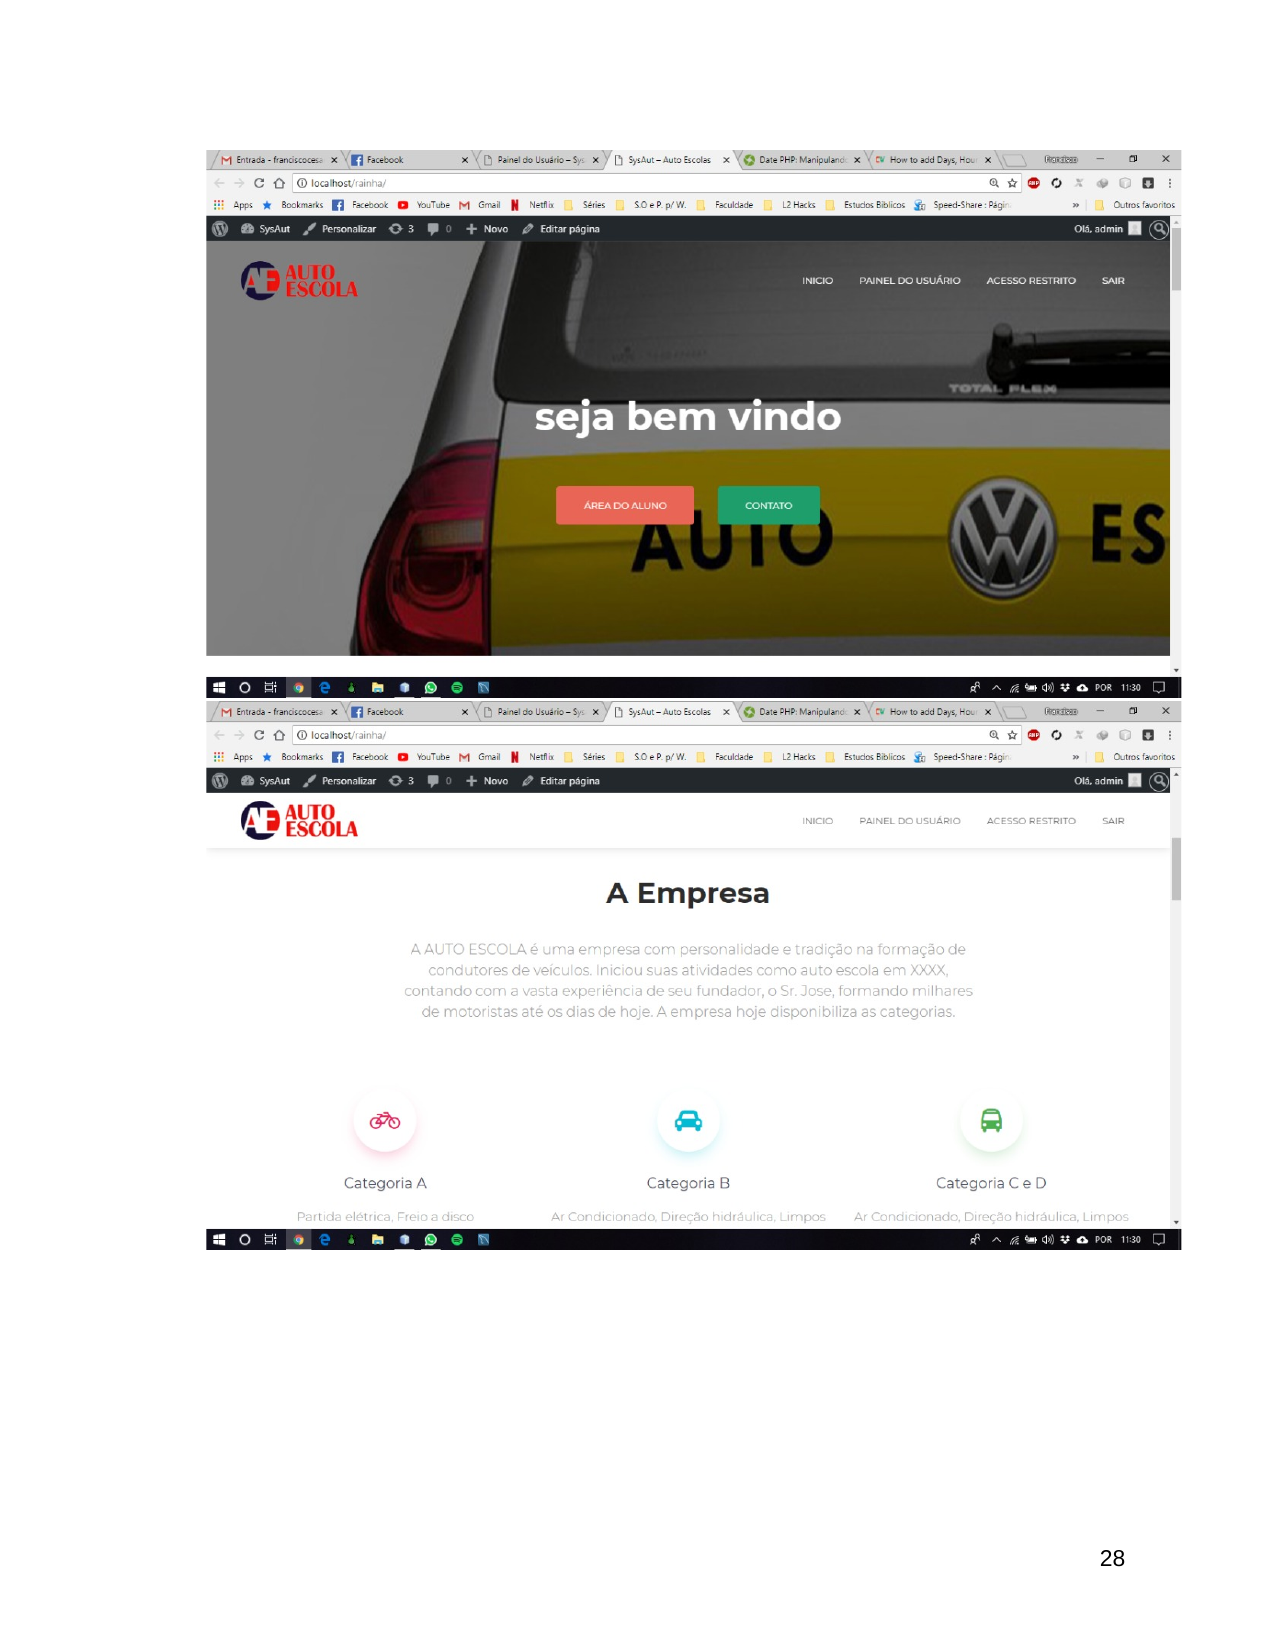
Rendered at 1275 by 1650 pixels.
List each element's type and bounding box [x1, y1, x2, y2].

picture [206, 150, 1182, 698]
picture [206, 701, 1182, 1250]
